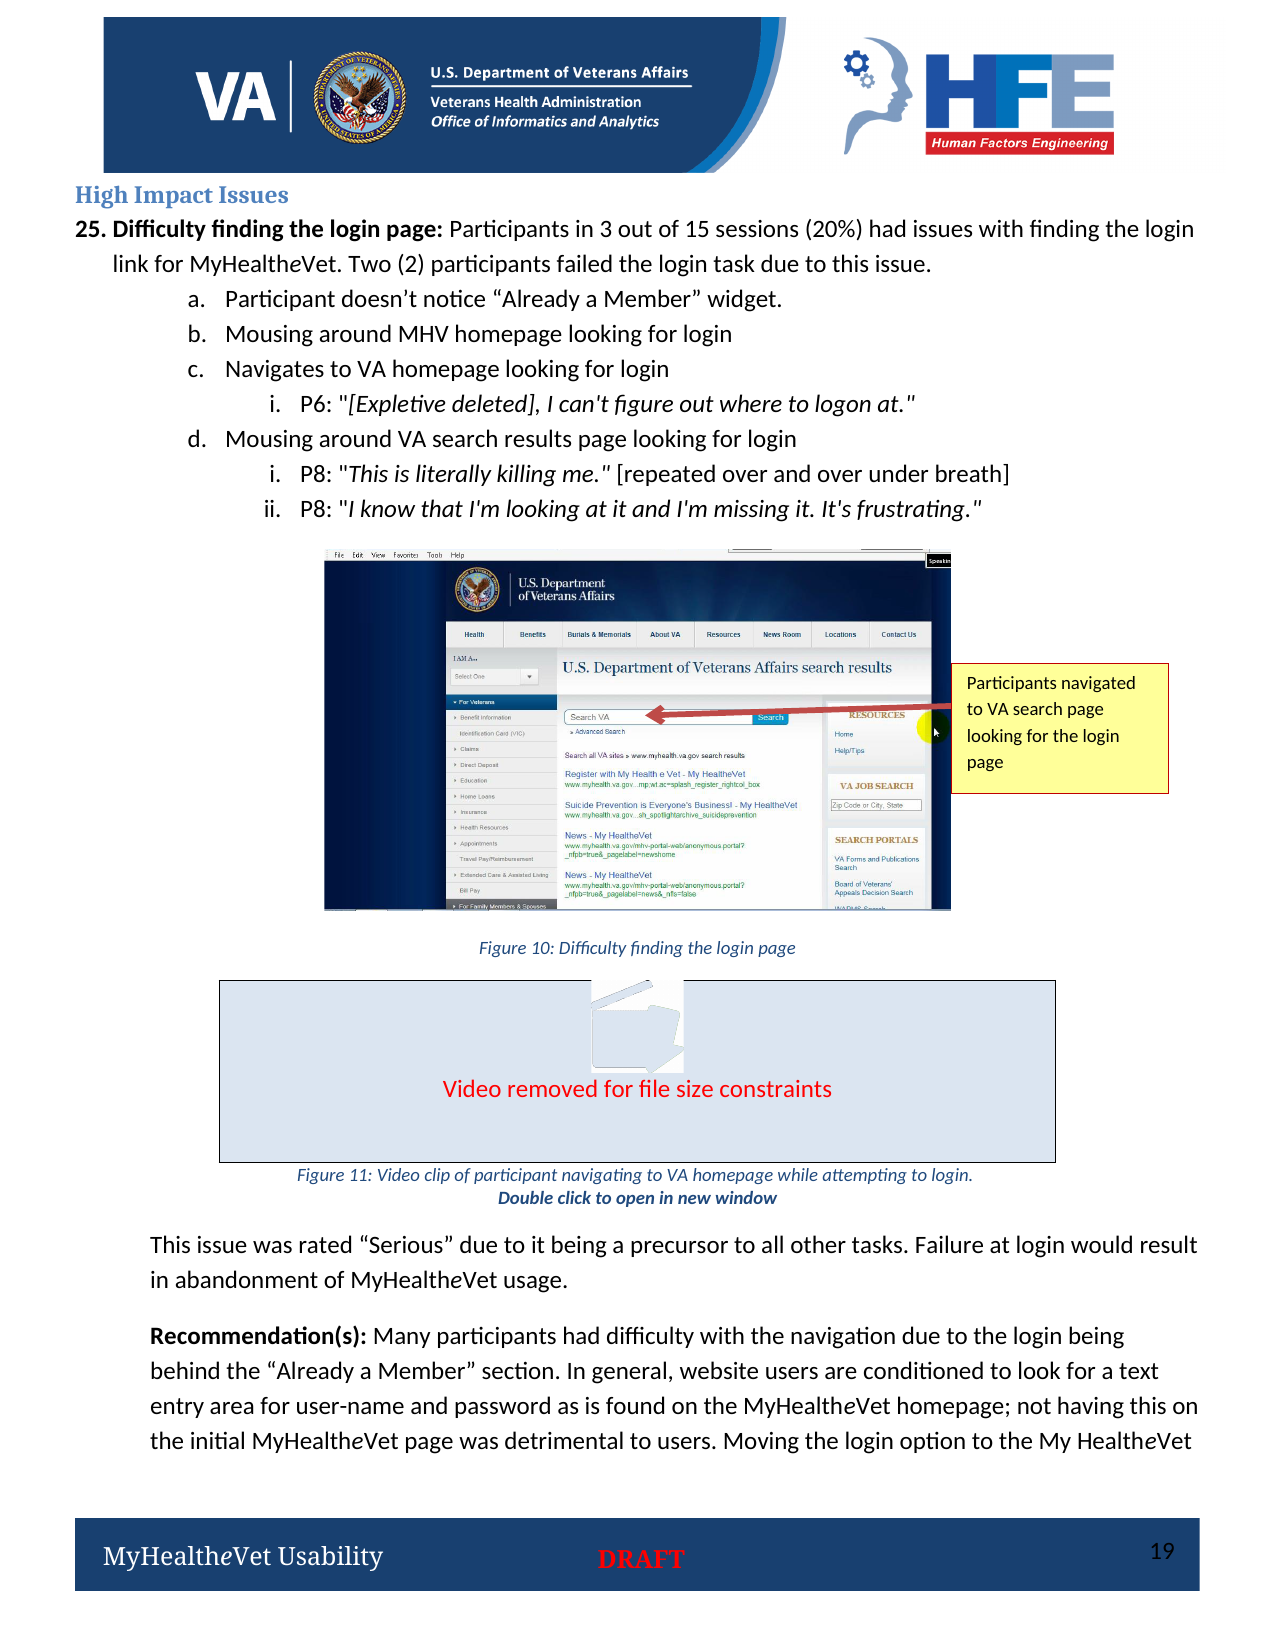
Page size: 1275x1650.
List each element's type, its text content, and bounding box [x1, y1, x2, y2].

table_header [220, 981, 652, 1073]
list P8: "I know that I'm looking at it and I'm missing it. It's frustrating." [281, 493, 1200, 524]
list Navigates to VA homepage looking for login [187, 353, 1200, 384]
table_header [684, 981, 1055, 1073]
list P6: "[Expletive deleted], I can't figure out where to logon at." [281, 388, 1200, 419]
table_header [593, 1006, 683, 1073]
picture [103, 17, 1227, 173]
text Figure 10: Difficulty finding the login page [75, 936, 1200, 959]
picture [75, 1518, 1200, 1591]
list P8: "This is literally killing me." [repeated over and over under breath] [281, 458, 1200, 489]
picture [324, 549, 951, 911]
list Mousing around VA search results page looking for login [187, 423, 1200, 454]
list Mousing around MHV homepage looking for login [187, 318, 1200, 349]
list Difficulty finding the login page: Participants in 3 out of 15 sessions (20%) had issues with finding the login link for MyHealtheVet. Two (2) participants failed the login task due to this issue. [75, 213, 1200, 279]
list Participant doesn’t notice “Already a Member” widget. [187, 283, 1200, 314]
table_cell Video removed for file size constraints [220, 1073, 1055, 1162]
text This issue was rated “Serious” due to it being a precursor to all other tasks. Failure at login would result in abandonment of MyHealtheVet usage. [150, 1230, 1200, 1295]
text Figure 11: Video clip of participant navigating to VA homepage while attempting to login. Double click to open in new window [75, 1163, 1200, 1209]
picture [758, 715, 776, 720]
subtitle High Impact Issues [75, 181, 1200, 209]
